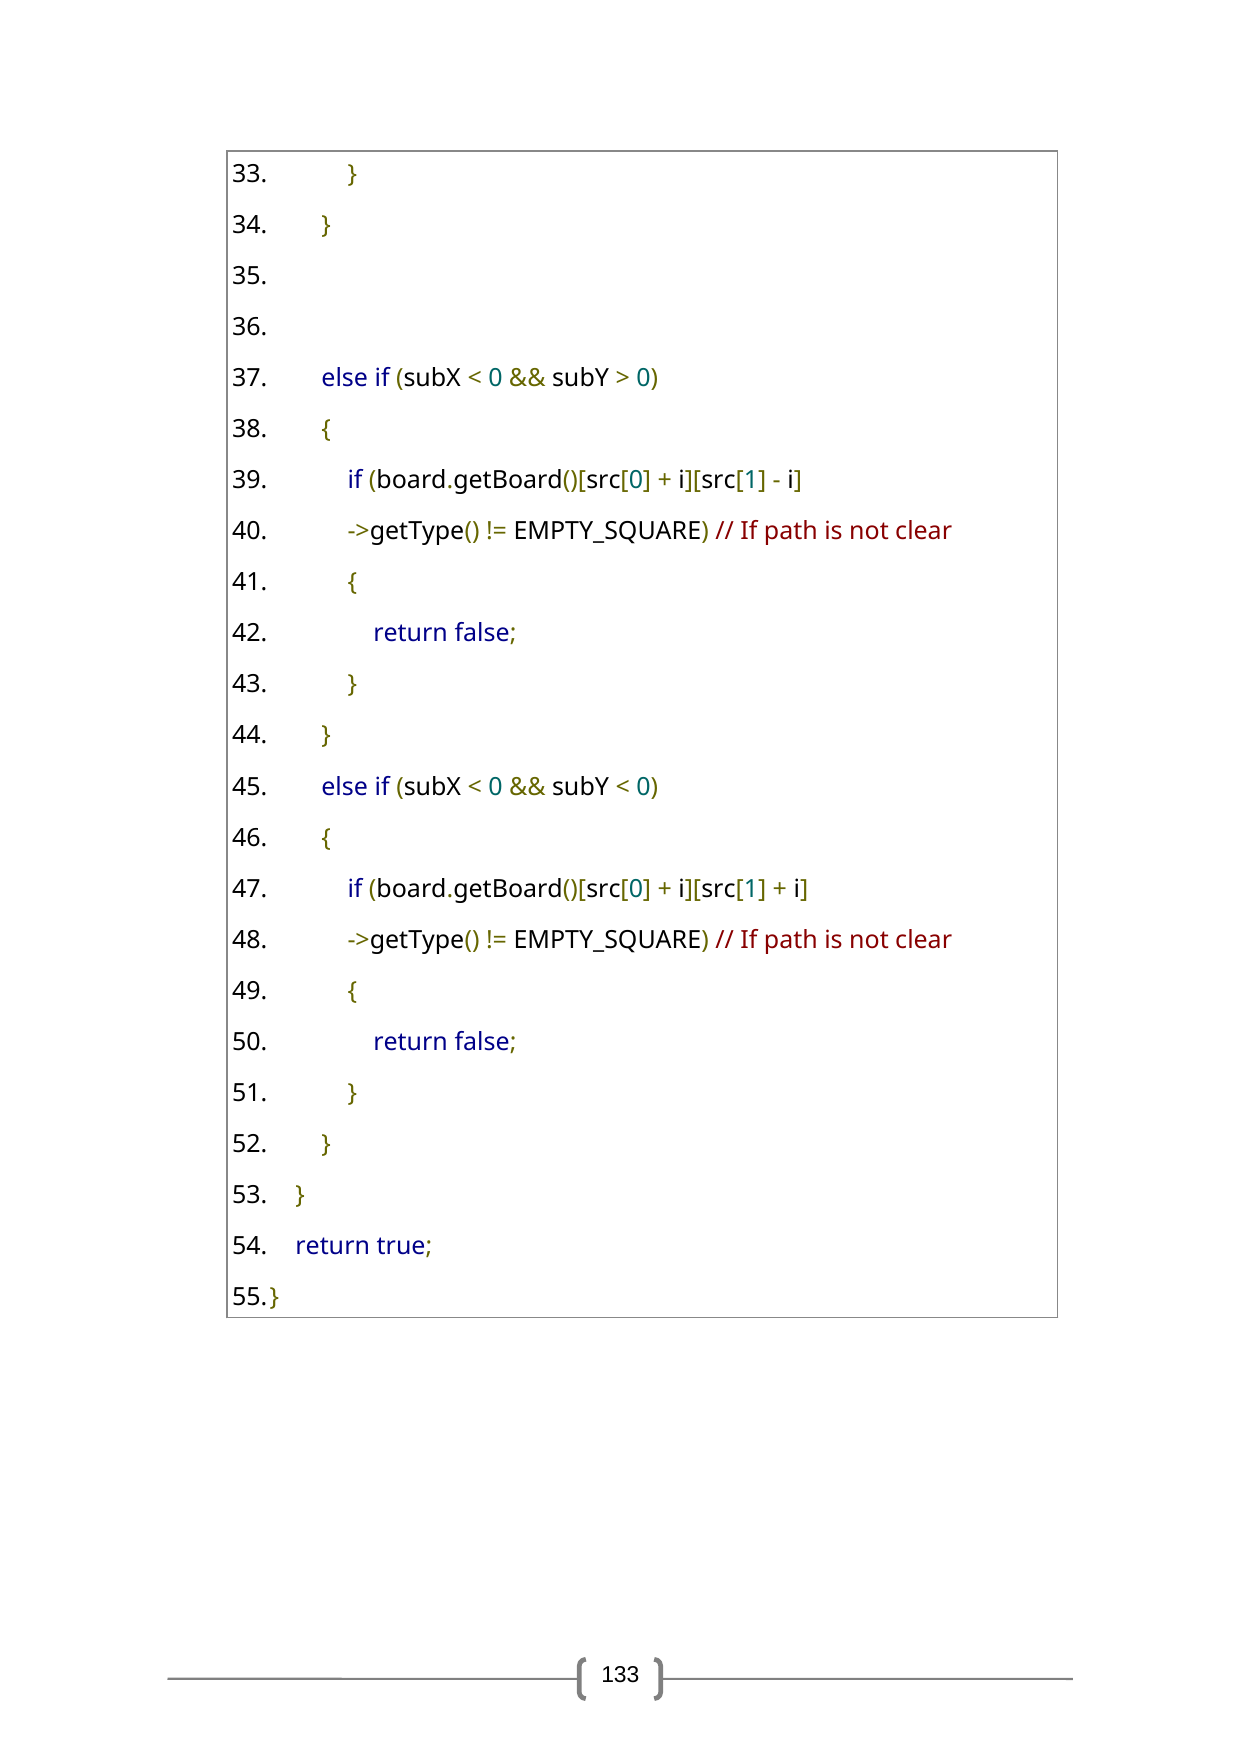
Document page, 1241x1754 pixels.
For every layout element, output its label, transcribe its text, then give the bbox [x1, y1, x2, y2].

list { [228, 967, 1057, 1006]
list if (board.getBoard()[src[0] + i][src[1] - i] [228, 456, 1057, 496]
list } [228, 201, 1057, 241]
list } [228, 1171, 1057, 1211]
list } [228, 711, 1057, 751]
list if (board.getBoard()[src[0] + i][src[1] + i] [228, 864, 1057, 904]
list } [228, 1120, 1057, 1159]
list return false; [228, 609, 1057, 649]
list { [228, 405, 1057, 445]
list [228, 507, 1057, 547]
list return false; [228, 1018, 1057, 1057]
list { [228, 558, 1057, 598]
list { [228, 813, 1057, 853]
list } [228, 1069, 1057, 1108]
list return true; [228, 1222, 1057, 1262]
list else if (subX < 0 && subY > 0) [228, 354, 1057, 394]
list } [228, 152, 1057, 190]
list } [228, 660, 1057, 700]
list } [228, 1273, 1057, 1317]
list ->getType() != EMPTY_SQUARE) // If path is not clear [228, 916, 1057, 955]
list else if (subX < 0 && subY < 0) [228, 762, 1057, 802]
